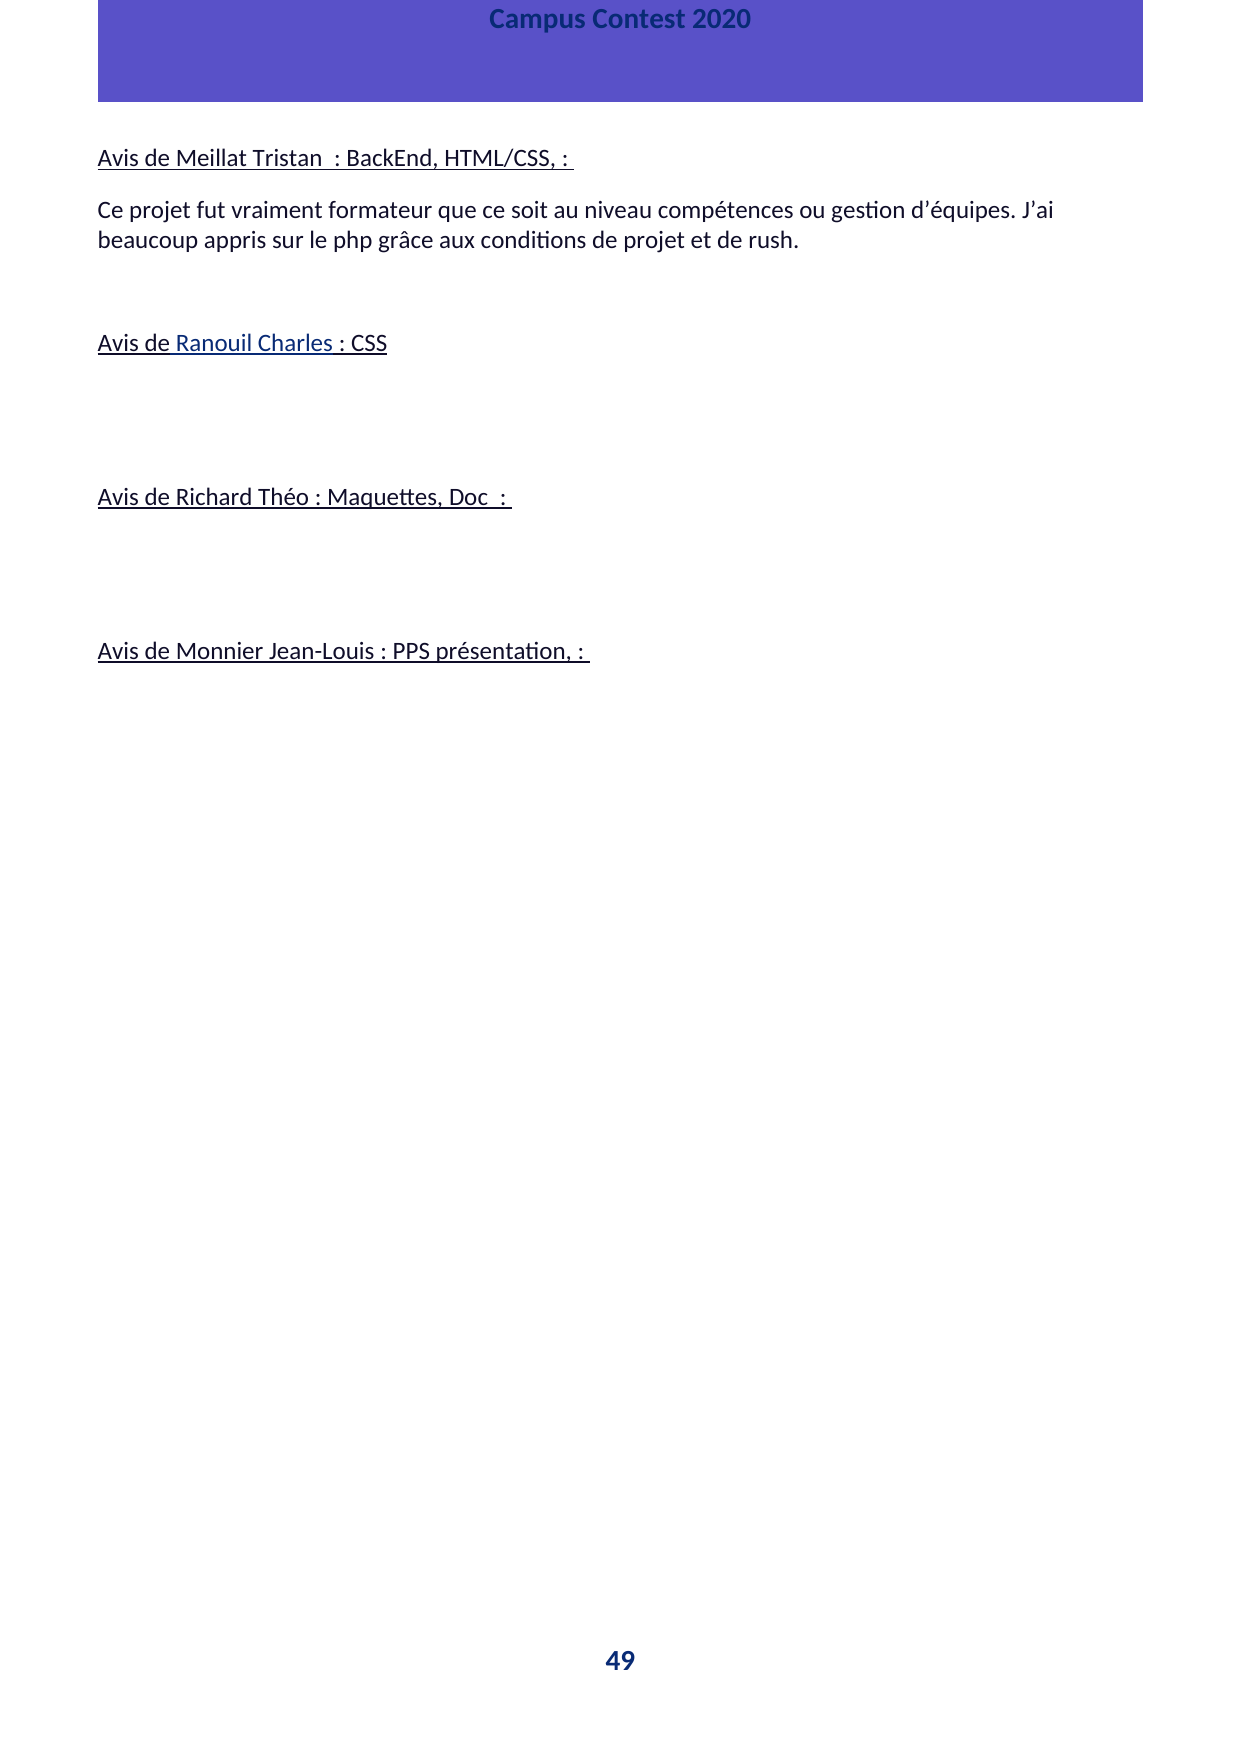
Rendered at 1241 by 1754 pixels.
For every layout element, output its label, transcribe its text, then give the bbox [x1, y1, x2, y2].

text Ce projet fut vraiment formateur que ce soit au niveau compétences ou gestion d’équipes. J’ai beaucoup appris sur le php grâce aux conditions de projet et de rush. [97, 194, 1143, 255]
text Avis de Meillat Tristan : BackEnd, HTML/CSS, : [97, 142, 1143, 173]
text Avis de Richard Théo : Maquettes, Doc : [97, 481, 1143, 512]
text Avis de Ranouil Charles : CSS [97, 327, 1143, 358]
text Avis de Monnier Jean-Louis : PPS présentation, : [97, 635, 1143, 666]
